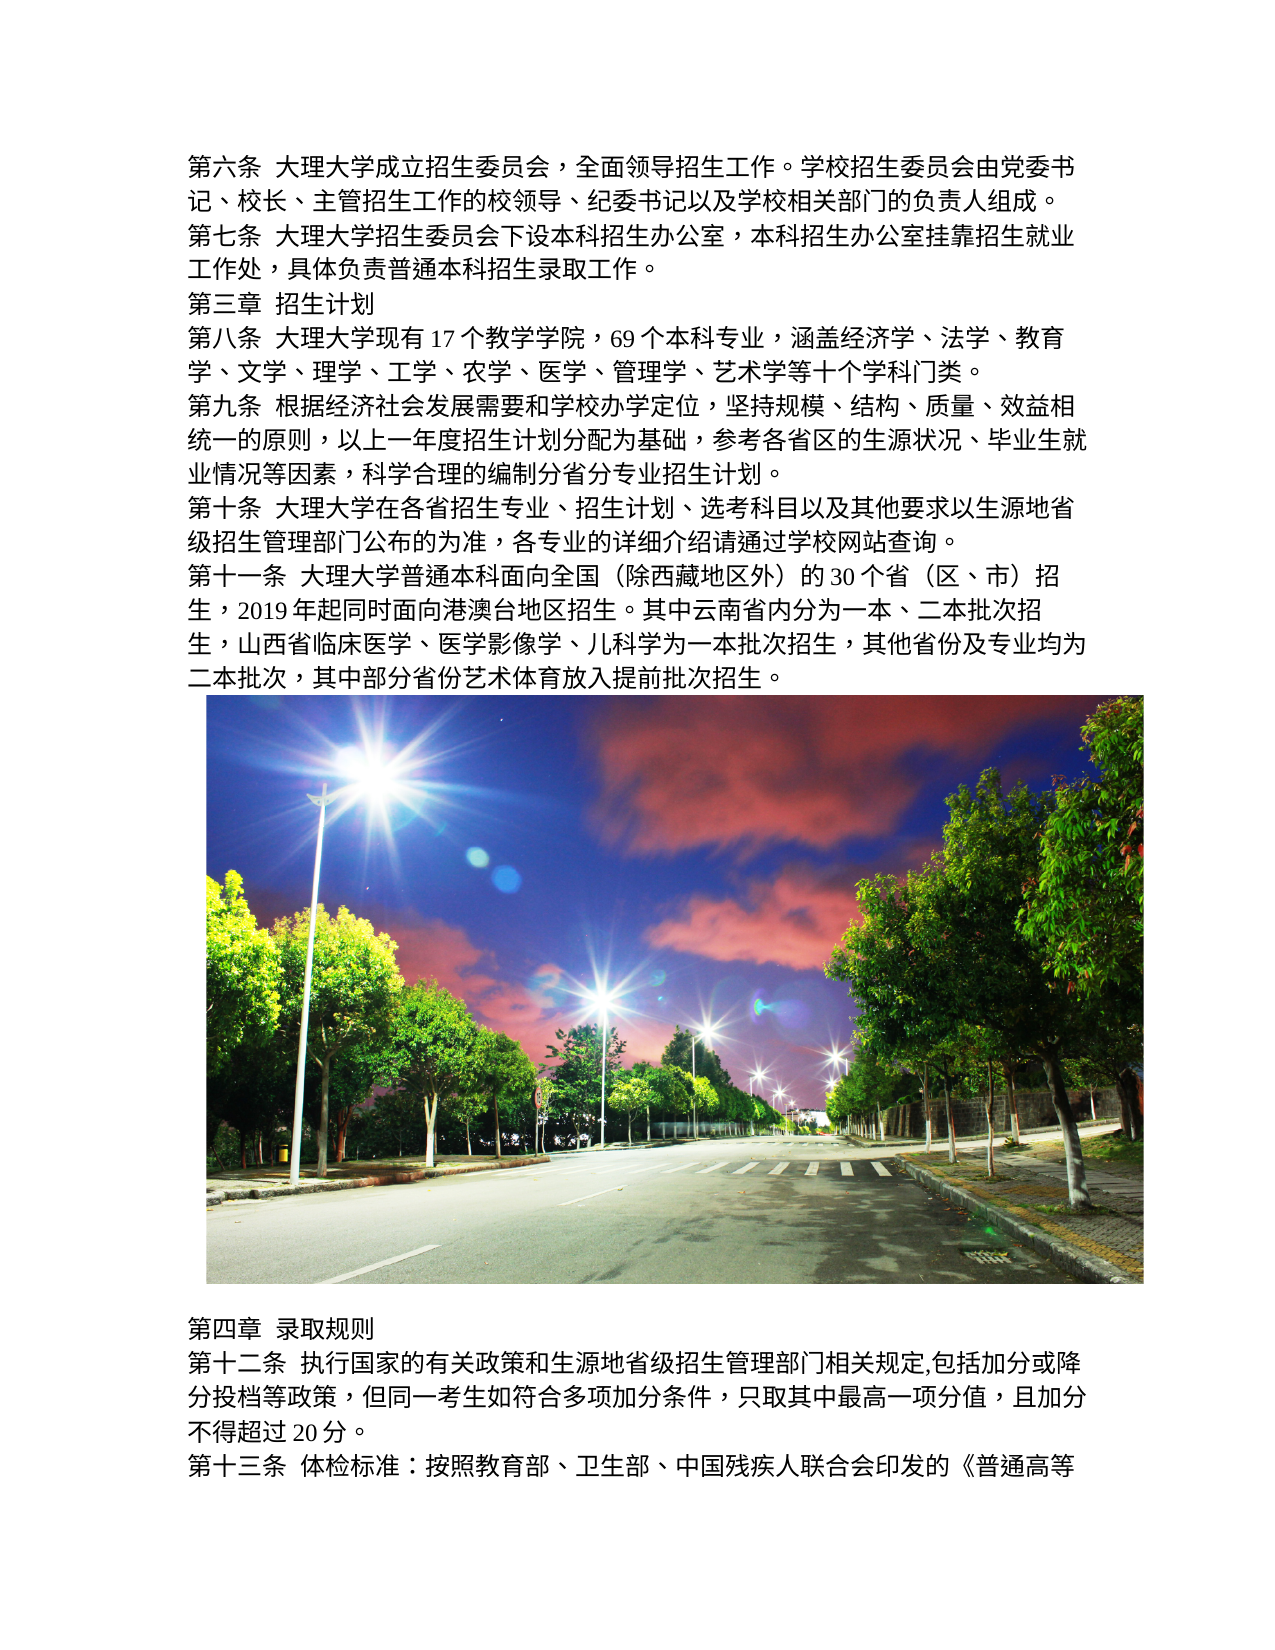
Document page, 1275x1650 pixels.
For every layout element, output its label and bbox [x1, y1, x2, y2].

text [187, 150, 1087, 1482]
picture [206, 695, 1144, 1284]
